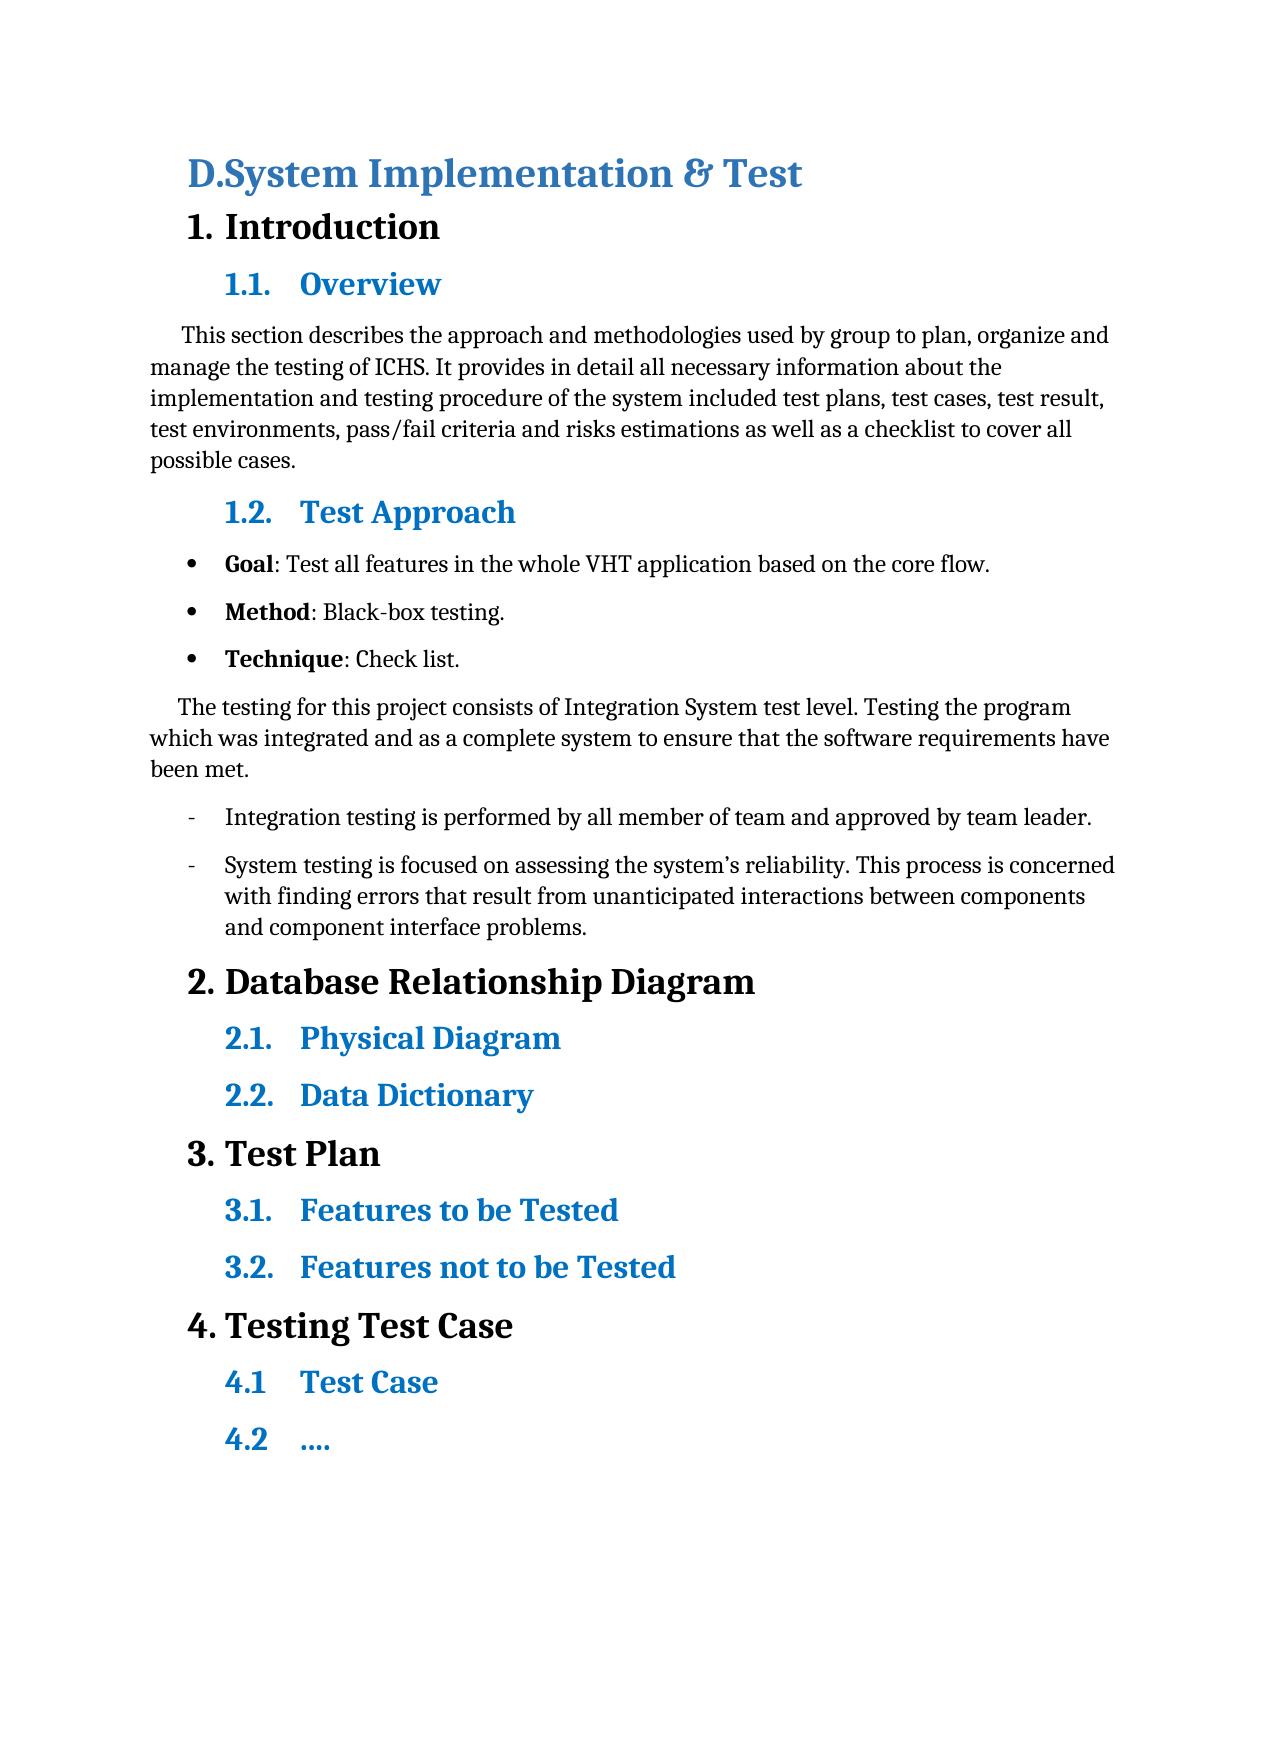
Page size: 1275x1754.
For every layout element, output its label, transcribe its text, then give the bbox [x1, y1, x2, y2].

list Features not to be Tested [225, 1248, 1125, 1286]
subtitle Test Plan [187, 1132, 1125, 1176]
list Integration testing is performed by all member of team and approved by team leader. [187, 803, 1125, 832]
list Data Dictionary [225, 1076, 1125, 1114]
subtitle Testing Test Case [187, 1305, 1125, 1348]
list System testing is focused on assessing the system’s reliability. This process is concerned with finding errors that result from unanticipated interactions between components and component interface problems. [187, 851, 1125, 941]
text This section describes the approach and methodologies used by group to plan, organize and manage the testing of ICHS. It provides in detail all necessary information about the implementation and testing procedure of the system included test plans, test cases, test result, test environments, pass/fail criteria and risks estimations as well as a checklist to cover all possible cases. [150, 321, 1125, 474]
subtitle Introduction [187, 206, 1125, 249]
list Test Approach [225, 493, 1125, 532]
list Method: Black-box testing. [187, 598, 1125, 626]
subtitle System Implementation & Test [187, 150, 1125, 198]
list Goal: Test all features in the whole VHT application based on the core flow. [187, 550, 1125, 579]
list .... [225, 1420, 1125, 1459]
list Physical Diagram [225, 1019, 1125, 1058]
list Test Case [225, 1364, 1125, 1402]
list Overview [225, 265, 1125, 303]
list Technique: Check list. [187, 645, 1125, 674]
list Features to be Tested [225, 1192, 1125, 1230]
text The testing for this project consists of Integration System test level. Testing the program which was integrated and as a complete system to ensure that the software requirements have been met. [150, 693, 1125, 784]
subtitle Database Relationship Diagram [187, 960, 1125, 1003]
